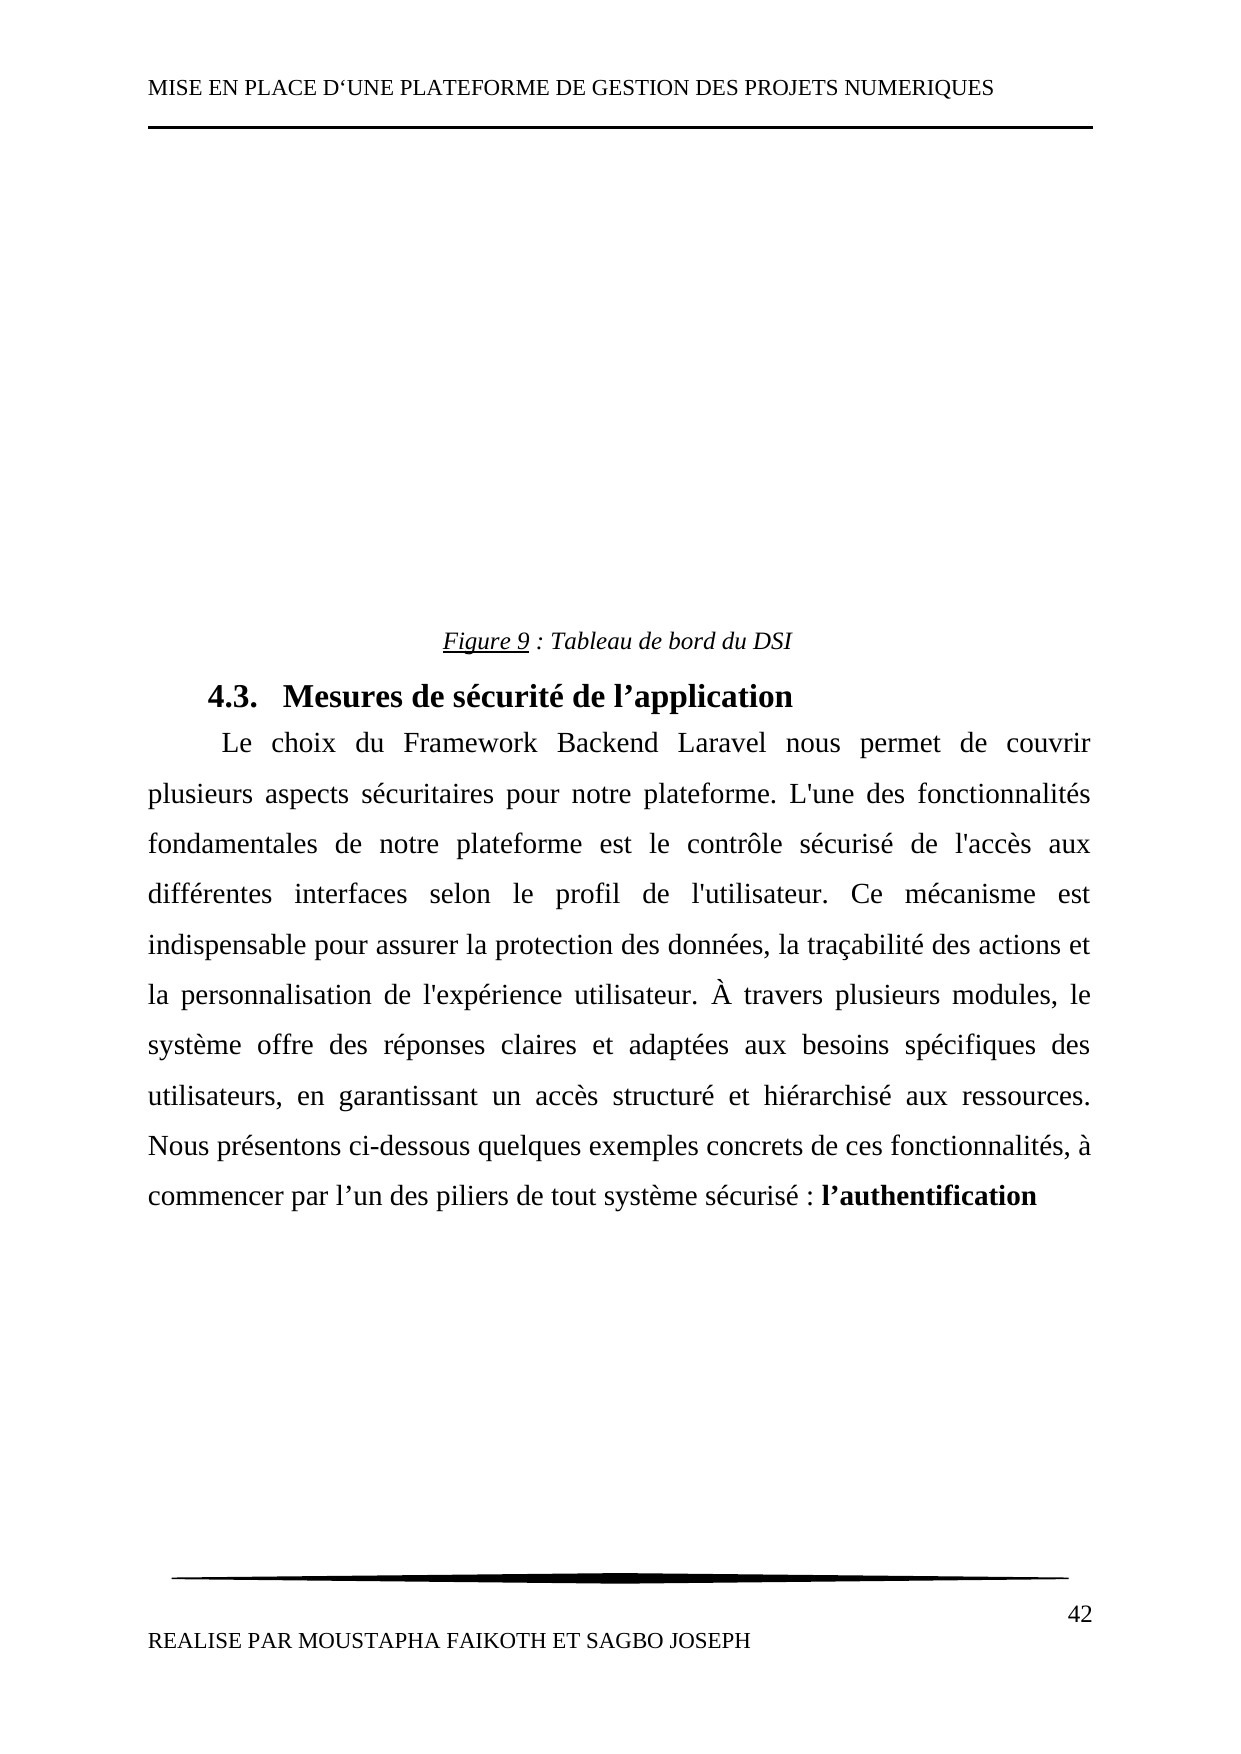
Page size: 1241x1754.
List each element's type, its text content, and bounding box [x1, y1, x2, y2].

text Figure 9 : Tableau de bord du DSI [369, 626, 1093, 655]
subtitle 4.3. Mesures de sécurité de l’application [148, 676, 1093, 714]
text Le choix du Framework Backend Laravel nous permet de couvrir plusieurs aspects sécuritaires pour notre plateforme. L'une des fonctionnalités fondamentales de notre plateforme est le contrôle sécurisé de l'accès aux différentes interfaces selon le profil de l'utilisateur. Ce mécanisme est indispensable pour assurer la protection des données, la traçabilité des actions et la personnalisation de l'expérience utilisateur. À travers plusieurs modules, le système offre des réponses claires et adaptées aux besoins spécifiques des utilisateurs, en garantissant un accès structuré et hiérarchisé aux ressources. Nous présentons ci-dessous quelques exemples concrets de ces fonctionnalités, à commencer par l’un des piliers de tout système sécurisé : l’authentification [148, 726, 1091, 1212]
